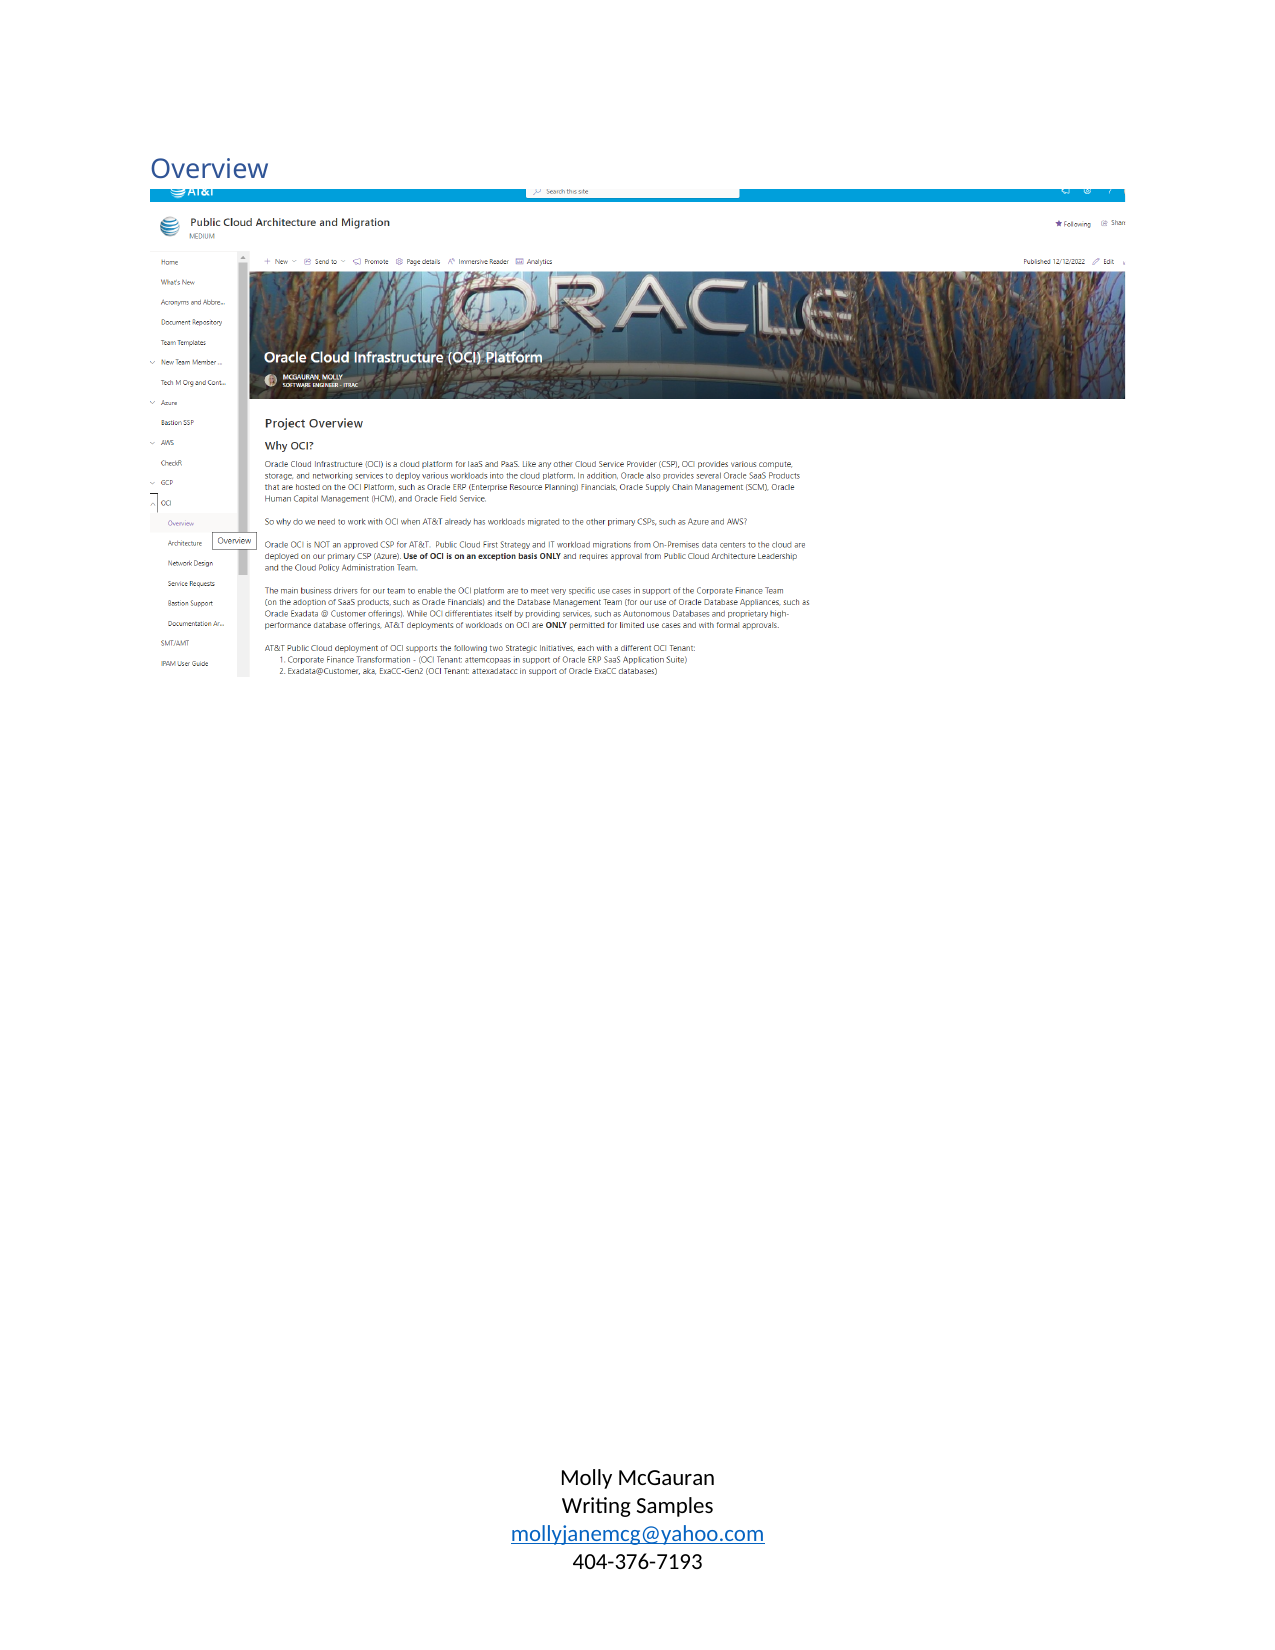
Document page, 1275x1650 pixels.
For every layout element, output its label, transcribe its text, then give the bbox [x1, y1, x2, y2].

picture [174, 189, 185, 198]
picture [527, 189, 739, 197]
picture [150, 203, 1125, 677]
subtitle Overview [150, 150, 1125, 187]
